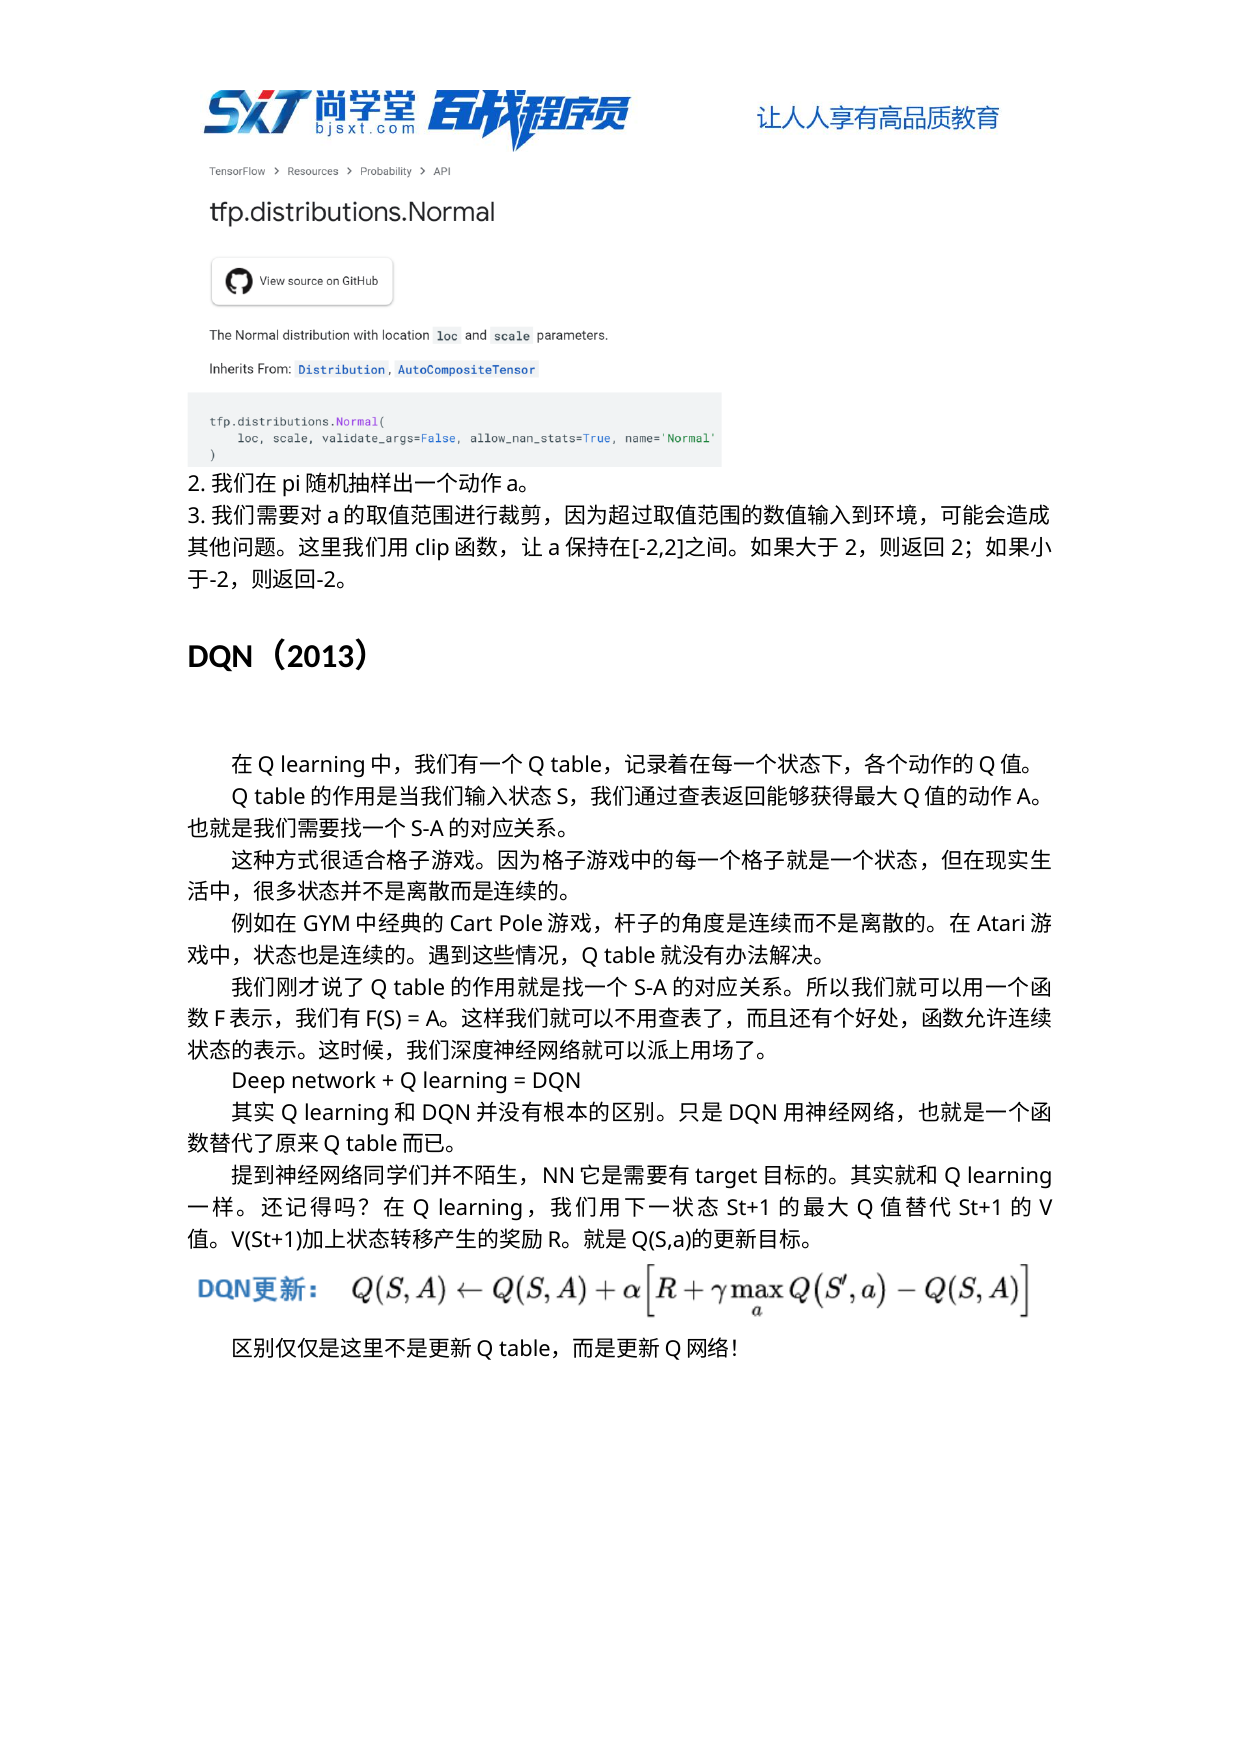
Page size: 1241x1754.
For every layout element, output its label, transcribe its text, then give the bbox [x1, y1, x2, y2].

list 提到神经网络同学们并不陌生，NN它是需要有target目标的。其实就和Q learning一样。还记得吗？在Q learning，我们用下一状态St+1的最大Q值替代St+1的V值。V(St+1)加上状态转移产生的奖励R。就是Q(S,a)的更新目标。 [187, 1158, 1053, 1253]
list 其实Q learning和DQN并没有根本的区别。只是DQN用神经网络，也就是一个函数替代了原来Q table而已。 [187, 1094, 1053, 1158]
list 区别仅仅是这里不是更新Q table，而是更新Q网络！ [187, 1331, 1053, 1363]
list 我们需要对a的取值范围进行裁剪，因为超过取值范围的数值输入到环境，可能会造成其他问题。这里我们用clip函数，让a保持在[-2,2]之间。如果大于2，则返回2；如果小于-2，则返回-2。 [187, 498, 1053, 593]
picture [187, 163, 722, 467]
list 在Q learning中，我们有一个Q table，记录着在每一个状态下，各个动作的Q值。 [187, 747, 1053, 779]
picture [200, 90, 1003, 152]
picture [187, 1253, 1049, 1331]
list Q table的作用是当我们输入状态S，我们通过查表返回能够获得最大Q值的动作A。也就是我们需要找一个S-A的对应关系。 [187, 779, 1053, 843]
subtitle DQN（2013） [187, 621, 1053, 686]
list 我们在pi随机抽样出一个动作a。 [187, 466, 1053, 498]
list 例如在GYM中经典的Cart Pole游戏，杆子的角度是连续而不是离散的。在Atari游戏中，状态也是连续的。遇到这些情况，Q table就没有办法解决。 [187, 906, 1053, 969]
list 我们刚才说了Q table的作用就是找一个S-A的对应关系。所以我们就可以用一个函数F表示，我们有F(S) = A。这样我们就可以不用查表了，而且还有个好处，函数允许连续状态的表示。这时候，我们深度神经网络就可以派上用场了。 [187, 969, 1053, 1065]
list Deep network + Q learning = DQN [187, 1065, 1053, 1094]
list 这种方式很适合格子游戏。因为格子游戏中的每一个格子就是一个状态，但在现实生活中，很多状态并不是离散而是连续的。 [187, 843, 1053, 906]
